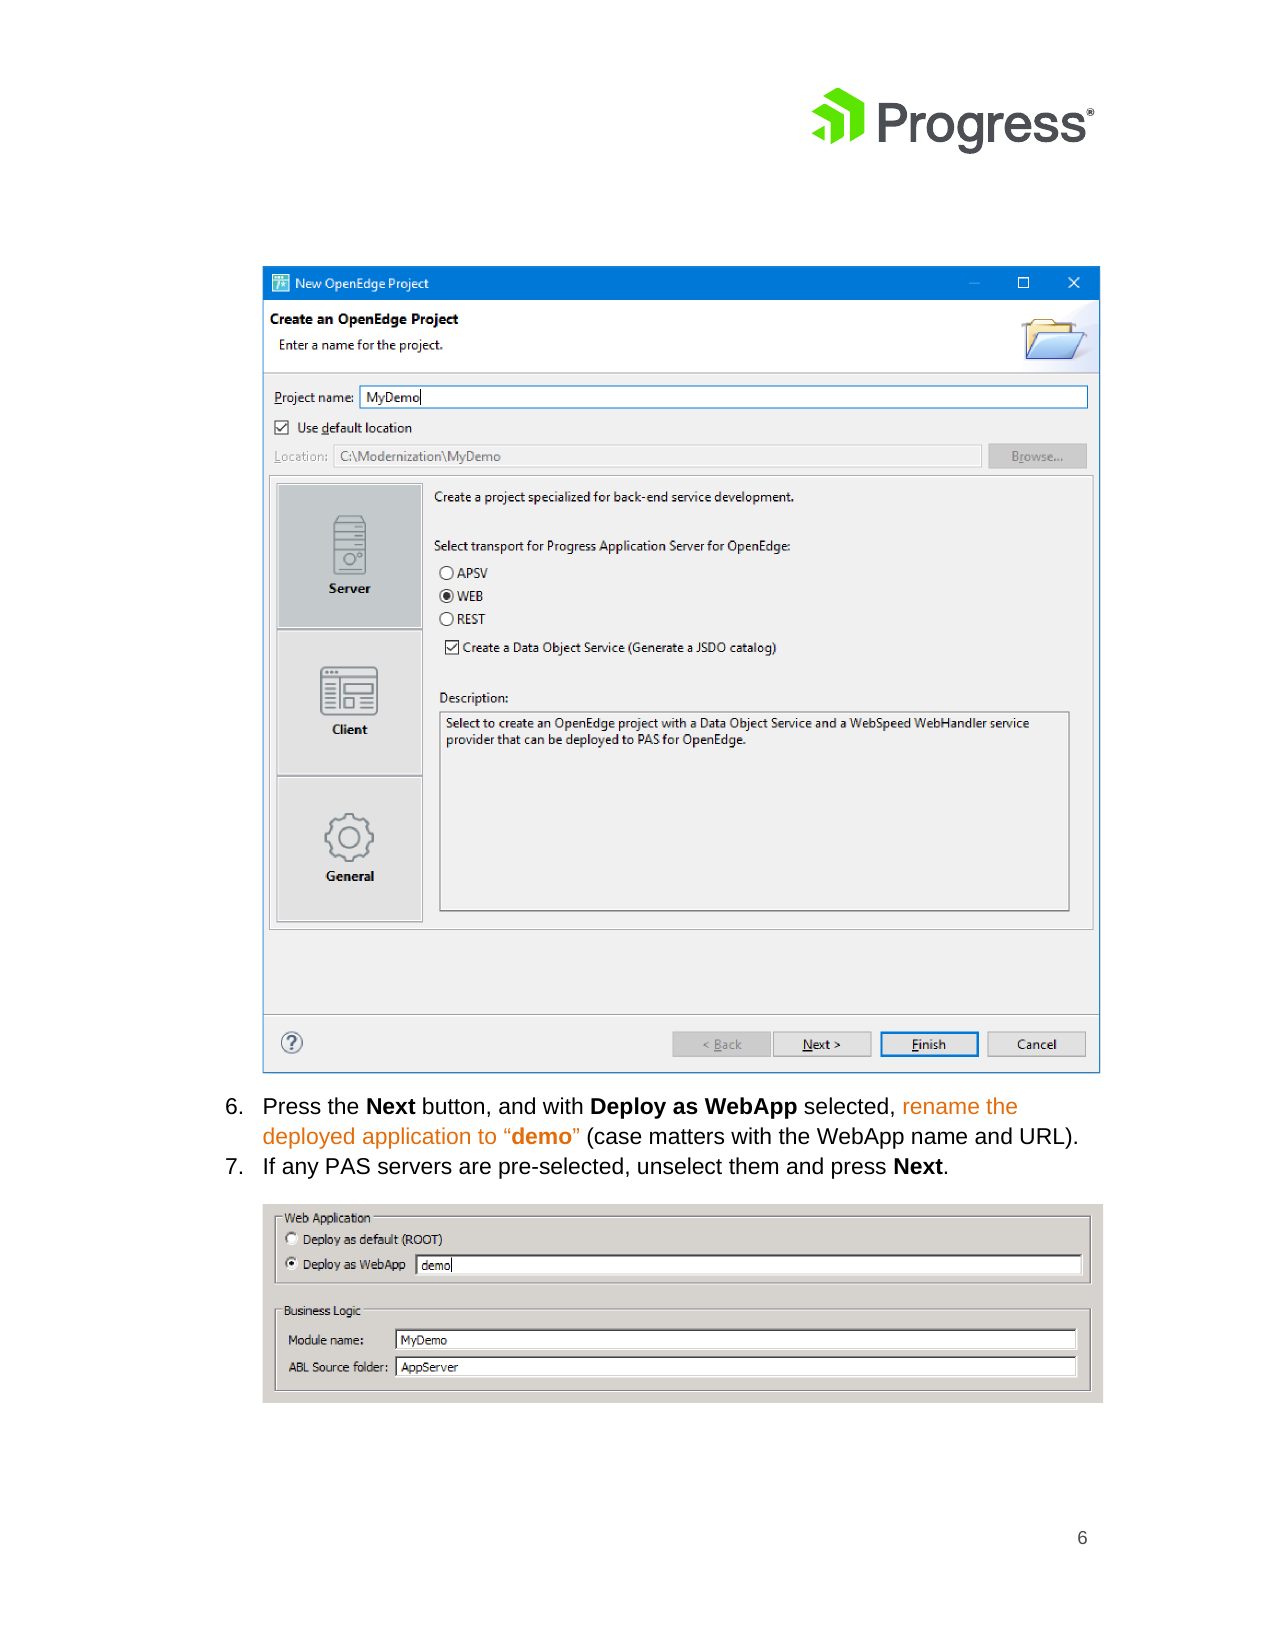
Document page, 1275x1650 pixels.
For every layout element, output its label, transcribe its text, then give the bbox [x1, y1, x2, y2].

picture [262, 266, 1101, 1074]
list Press the Next button, and with Deploy as WebApp selected, rename the deployed application to “demo” (case matters with the WebApp name and URL). [225, 1093, 1087, 1149]
list If any PAS servers are pre-selected, unselect them and press Next. [225, 1153, 1087, 1179]
picture [262, 1204, 1104, 1403]
